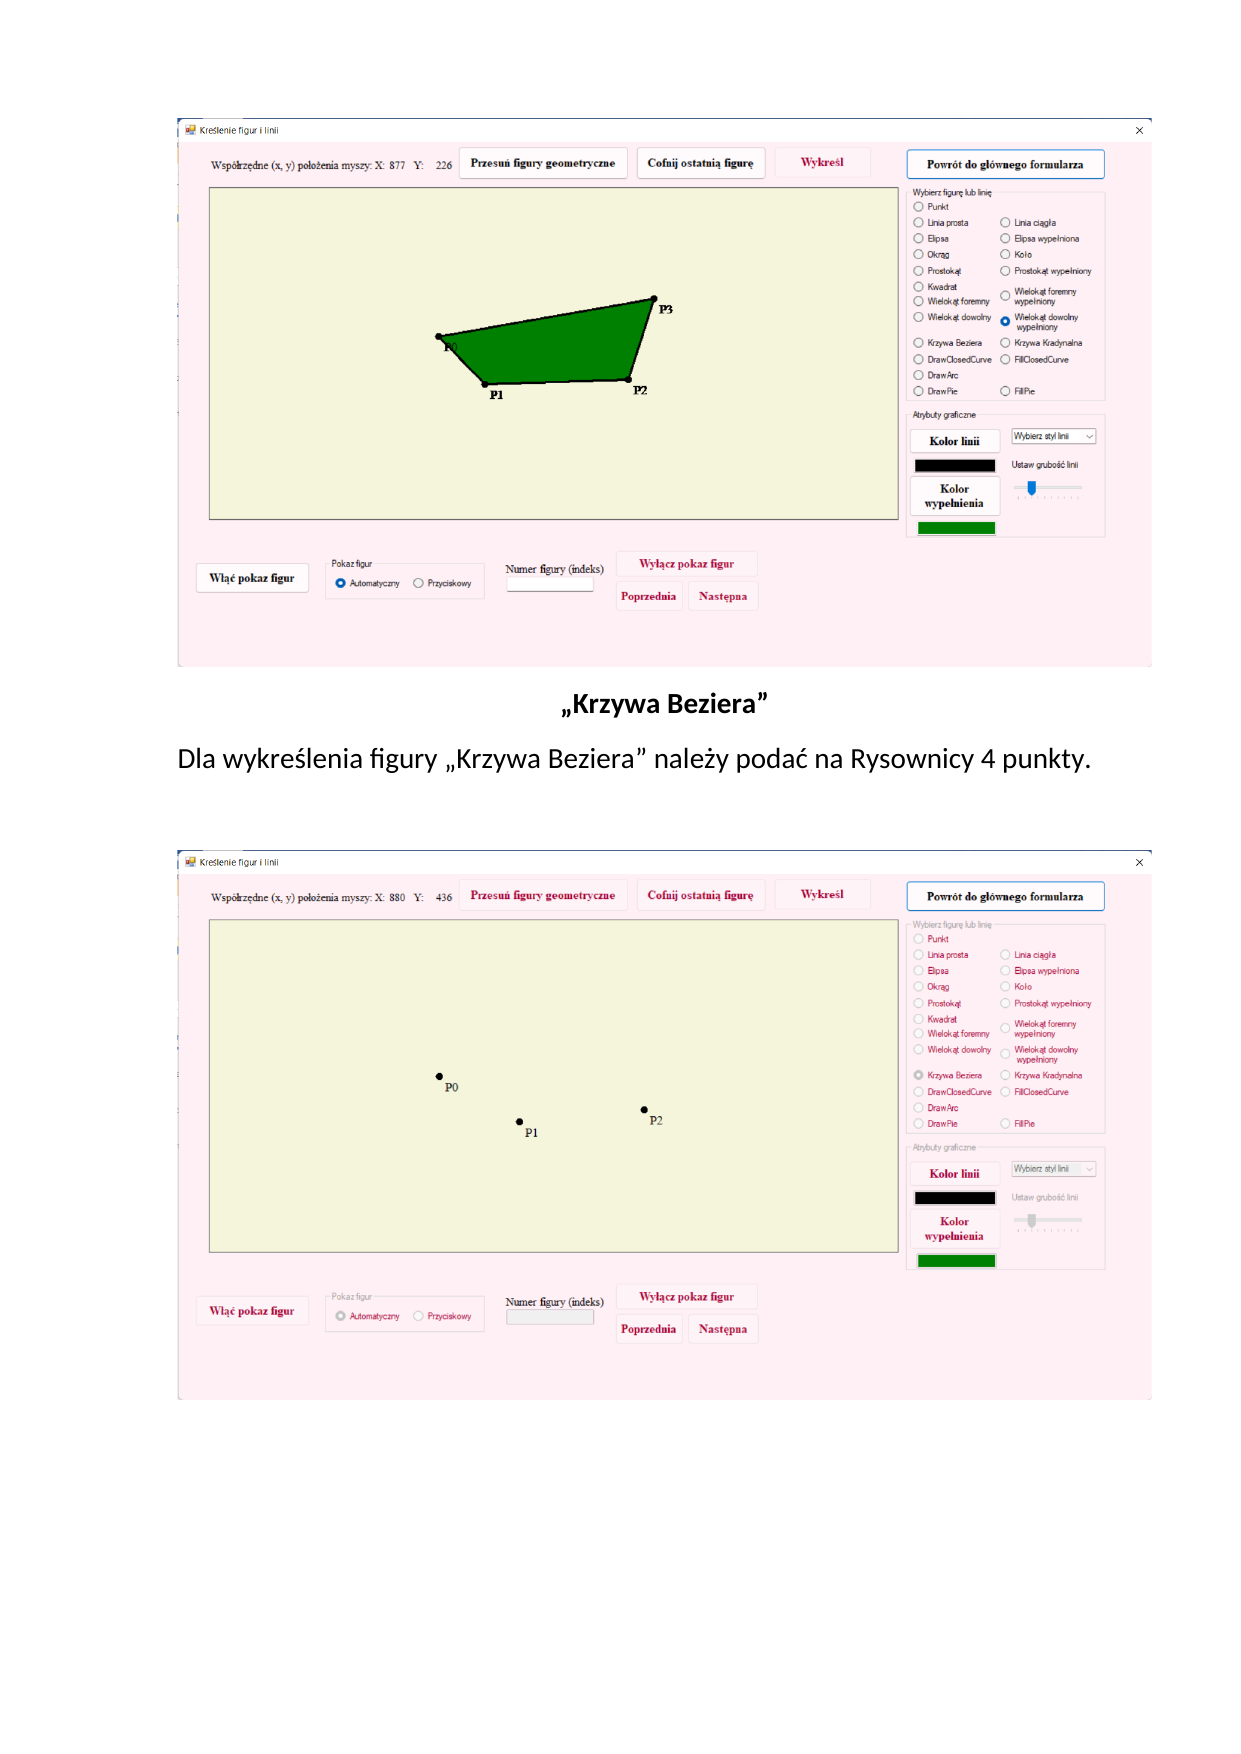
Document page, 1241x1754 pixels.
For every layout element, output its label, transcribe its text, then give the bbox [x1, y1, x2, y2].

picture [177, 118, 1152, 667]
text Dla wykreślenia figury „Krzywa Beziera” należy podać na Rysownicy 4 punkty. [177, 741, 1152, 776]
picture [177, 850, 1152, 1400]
text „Krzywa Beziera” [177, 686, 1152, 721]
